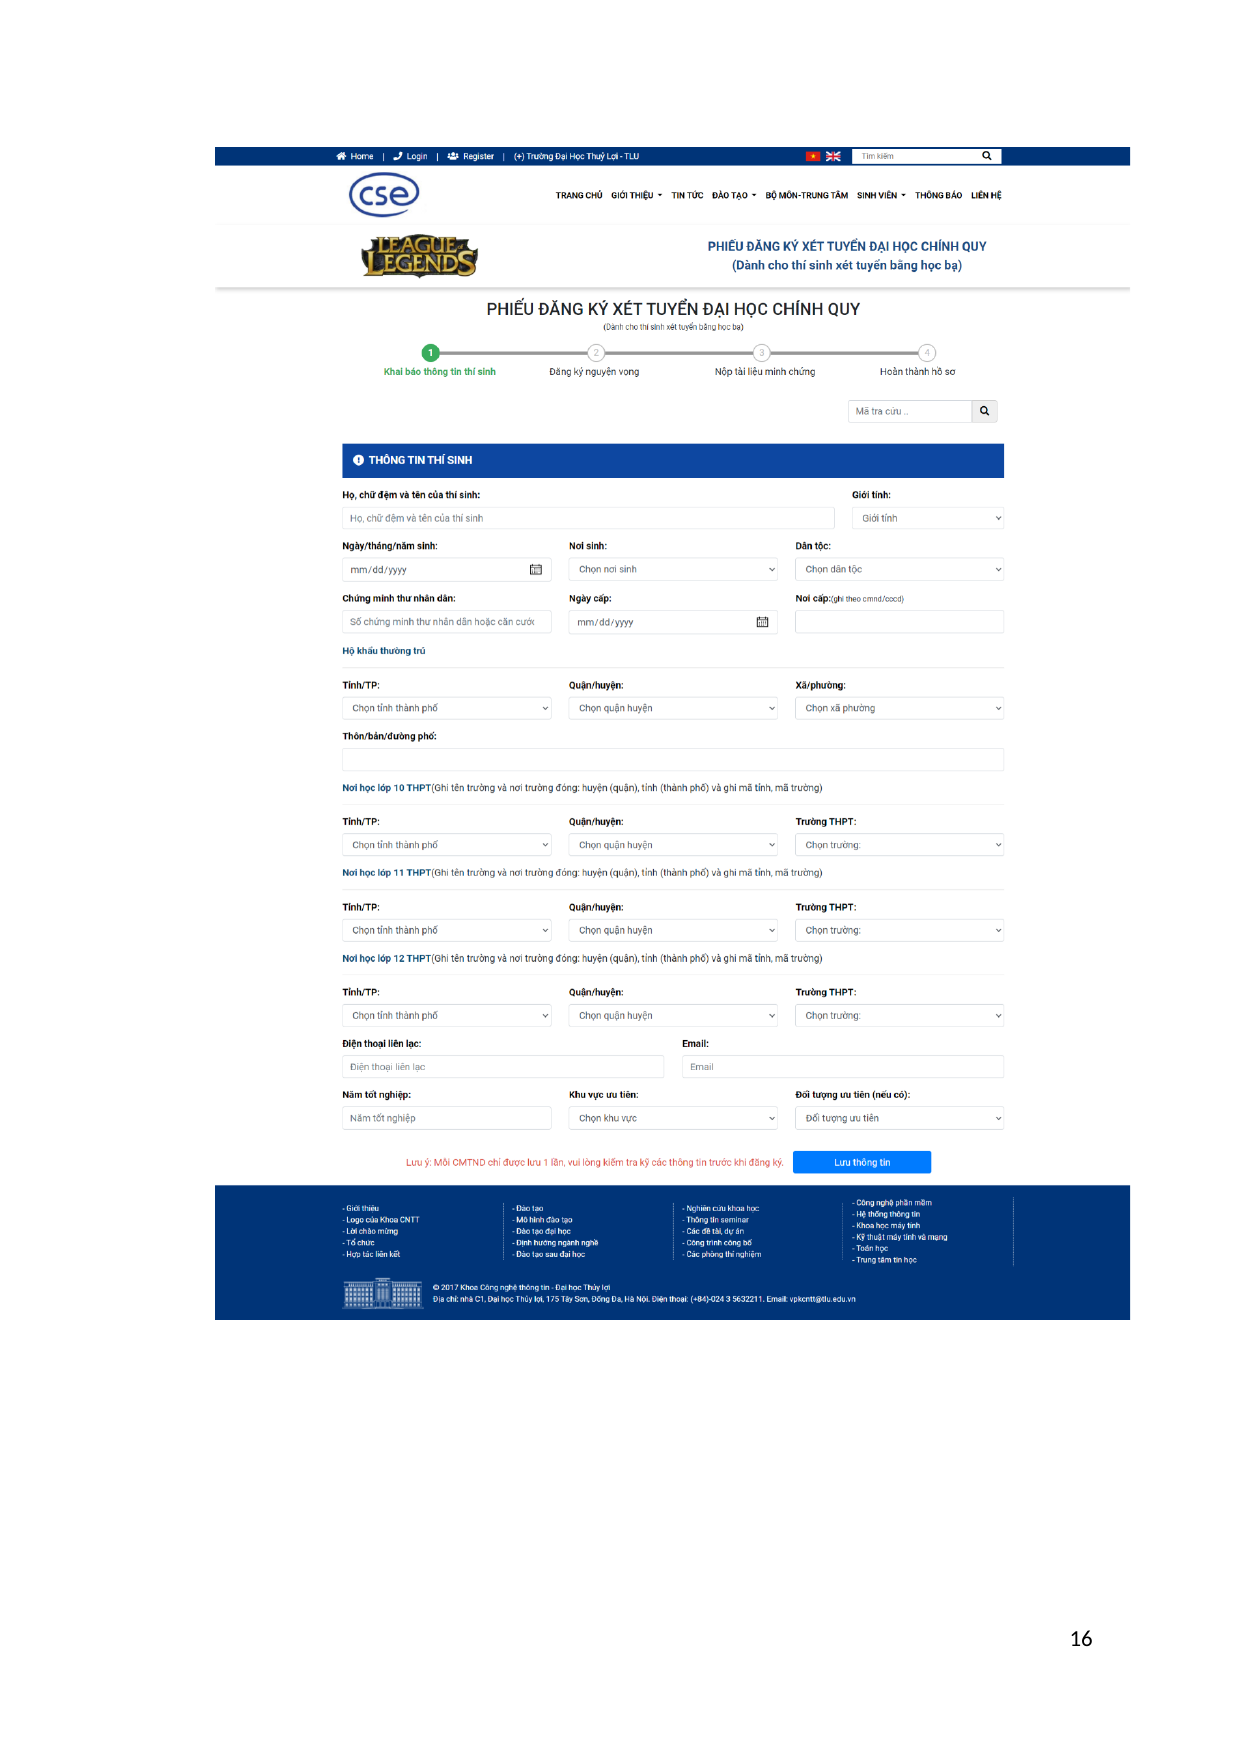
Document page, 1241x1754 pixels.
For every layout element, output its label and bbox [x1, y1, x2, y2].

picture [215, 147, 1131, 1320]
